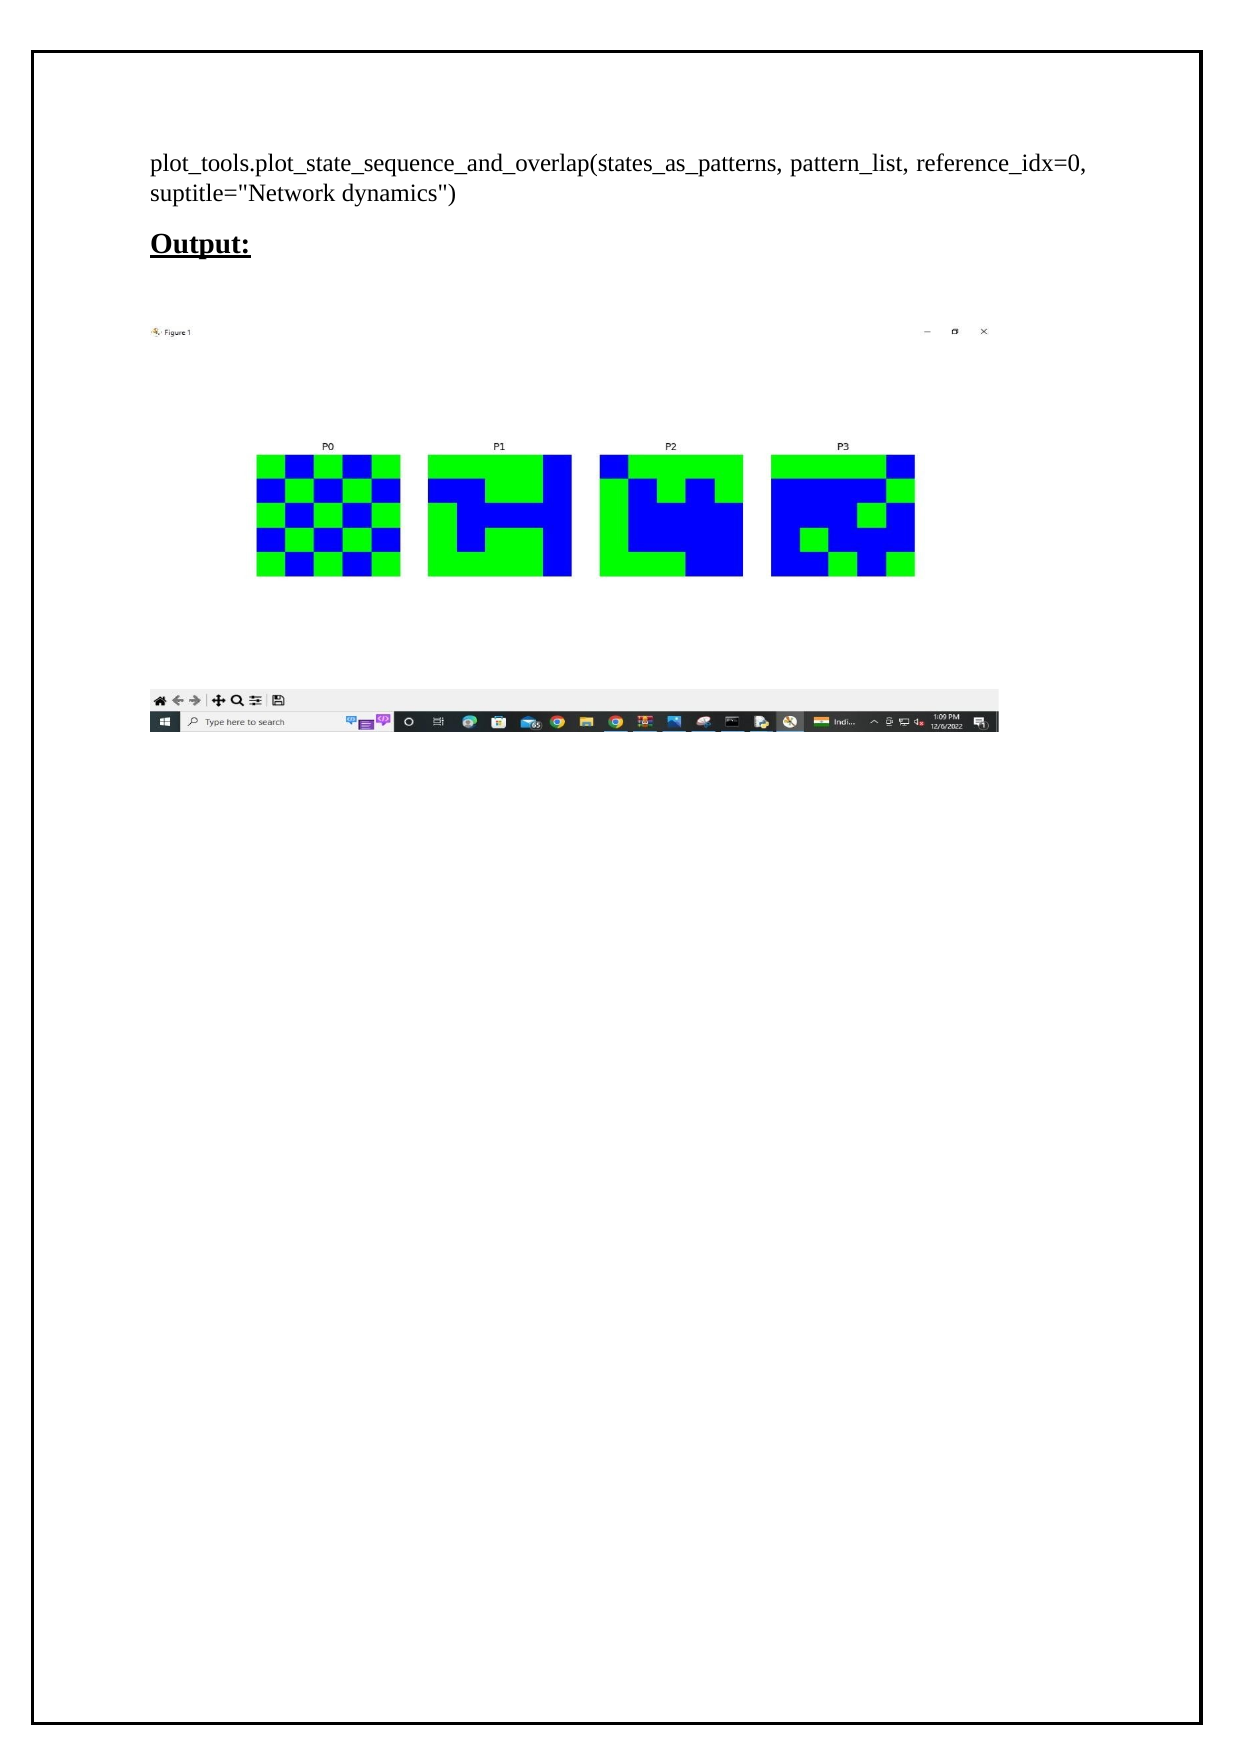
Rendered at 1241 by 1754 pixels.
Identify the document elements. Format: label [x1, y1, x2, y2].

picture [150, 326, 999, 732]
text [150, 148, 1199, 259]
